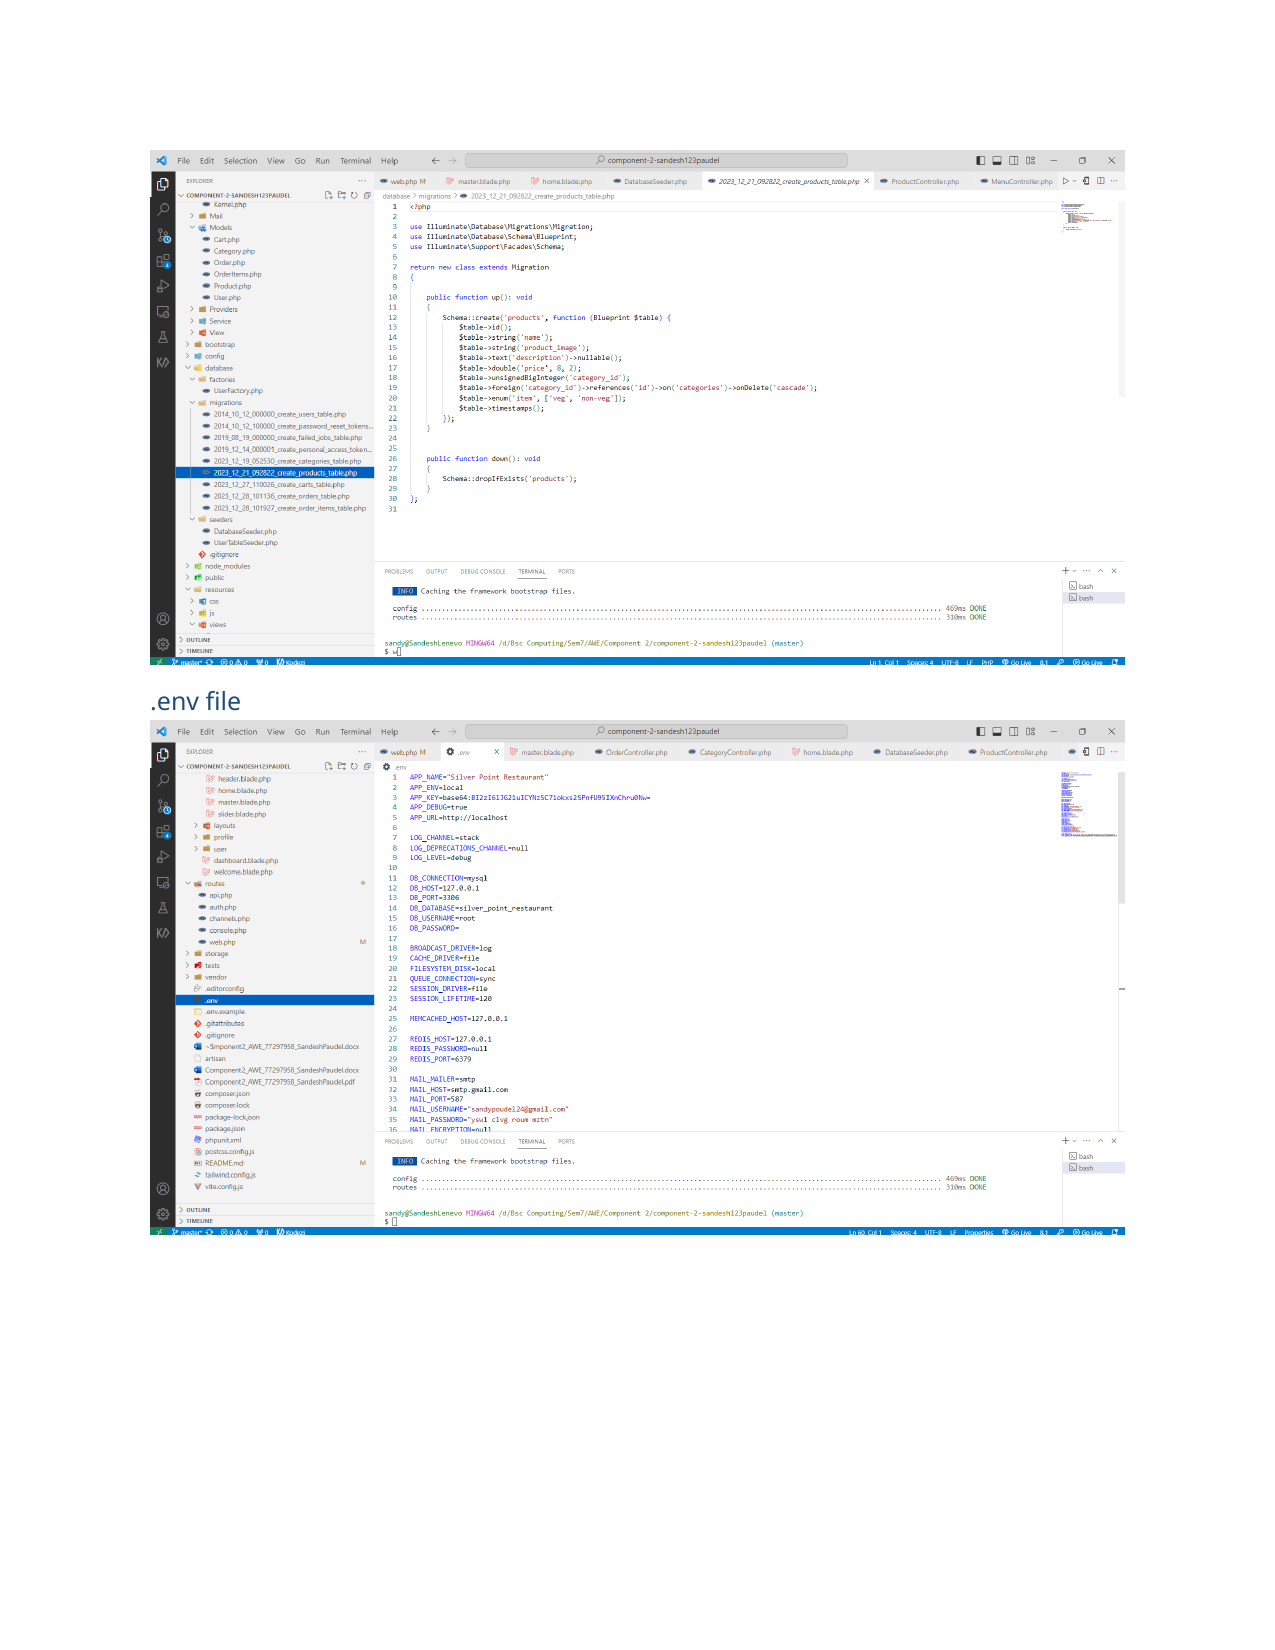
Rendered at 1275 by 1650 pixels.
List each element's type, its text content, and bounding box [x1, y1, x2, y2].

subtitle .env file [150, 683, 1125, 717]
picture [150, 150, 1125, 665]
picture [150, 720, 1125, 1235]
